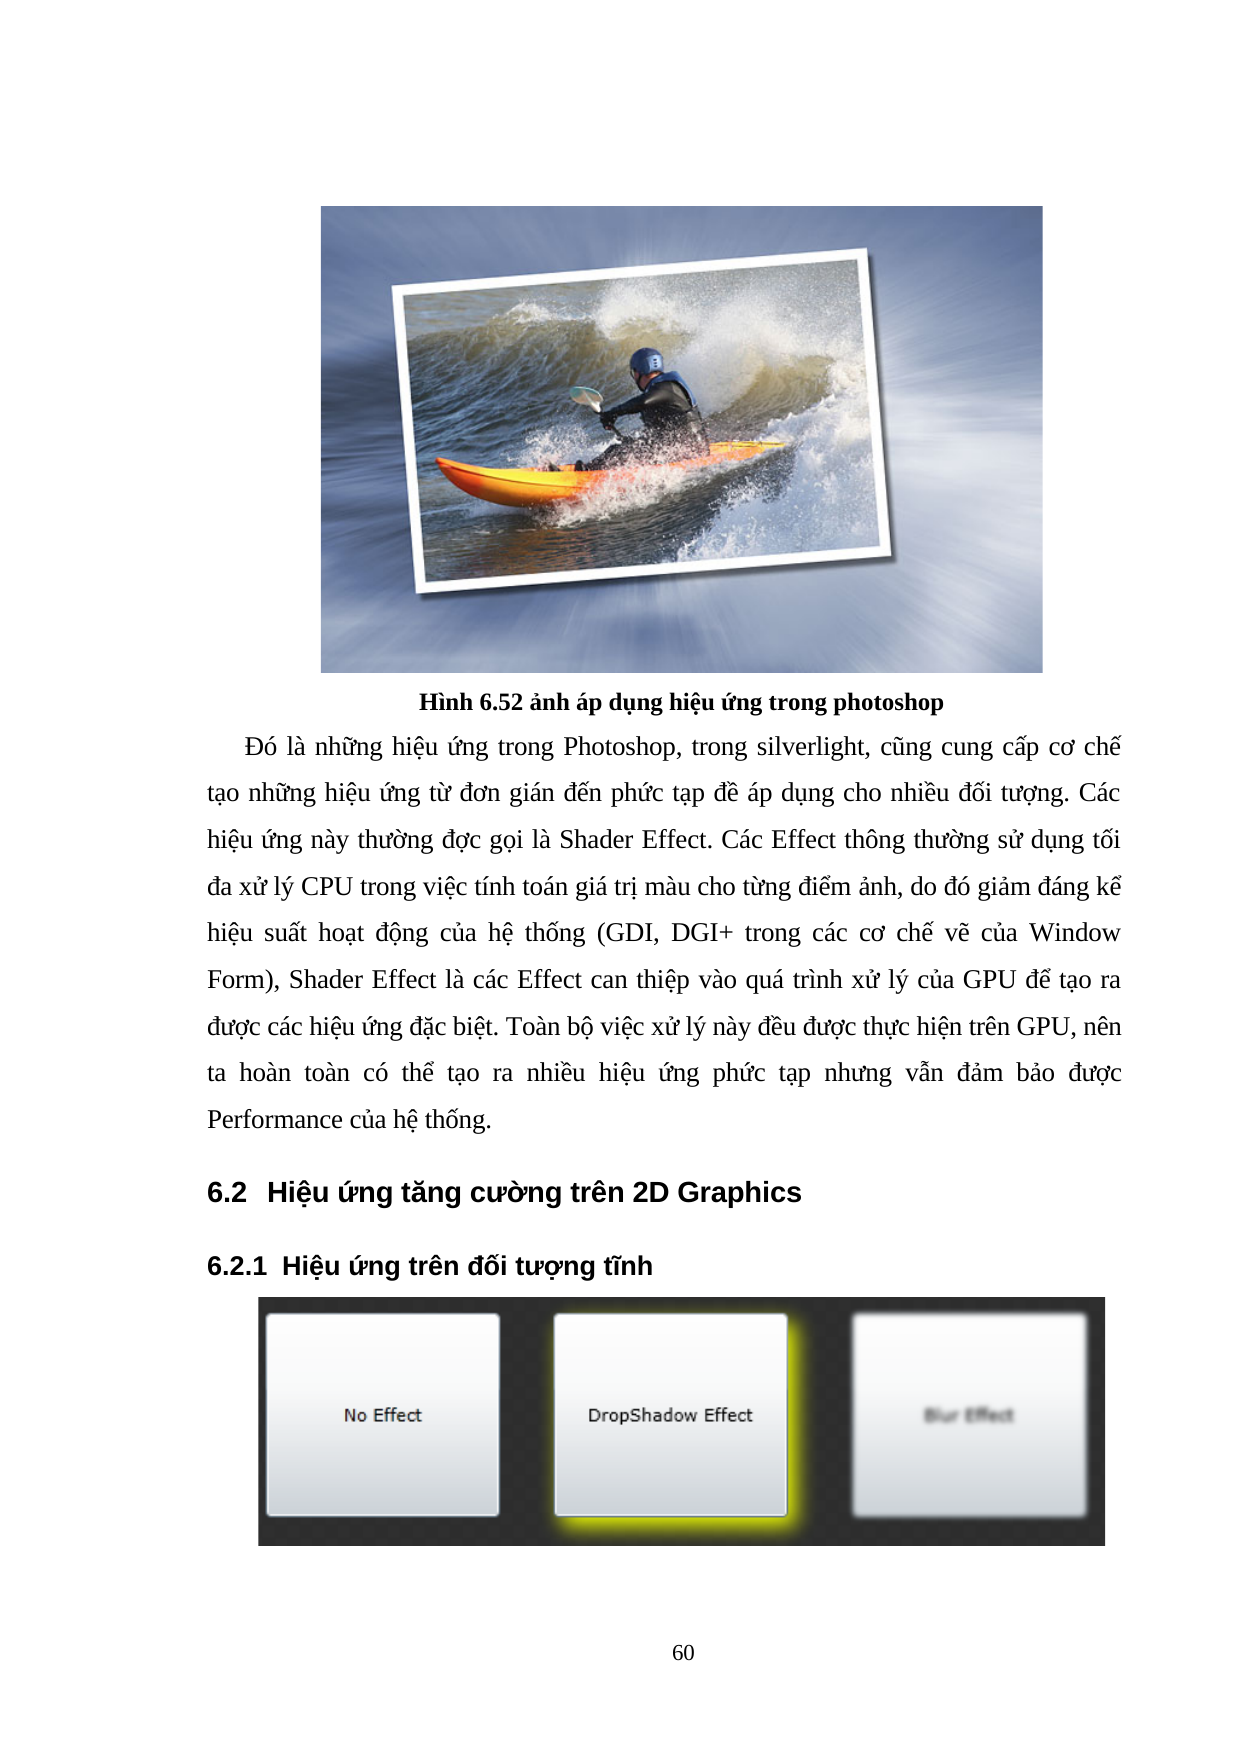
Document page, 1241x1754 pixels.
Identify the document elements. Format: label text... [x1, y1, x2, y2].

picture [320, 206, 1043, 673]
subtitle Hiệu ứng tăng cường trên 2D Graphics [207, 1175, 1122, 1208]
picture [258, 1297, 1105, 1546]
text Đó là những hiệu ứng trong Photoshop, trong silverlight, cũng cung cấp cơ chế tạo những hiệu ứng từ đơn gián đến phức tạp đề áp dụng cho nhiều đối tượng. Các hiệu ứng này thường đợc gọi là Shader Effect. Các Effect thông thường sử dụng tối đa xử lý CPU trong việc tính toán giá trị màu cho từng điểm ảnh, do đó giảm đáng kể hiệu suất hoạt động của hệ thống (GDI, DGI+ trong các cơ chế vẽ của Window Form), Shader Effect là các Effect can thiệp vào quá trình xử lý của GPU để tạo ra được các hiệu ứng đặc biệt. Toàn bộ việc xử lý này đều được thực hiện trên GPU, nên ta hoàn toàn có thể tạo ra nhiều hiệu ứng phức tạp nhưng vẫn đảm bảo được Performance của hệ thống. [207, 730, 1122, 1134]
subtitle Hiệu ứng trên đối tượng tĩnh [207, 1250, 1122, 1281]
